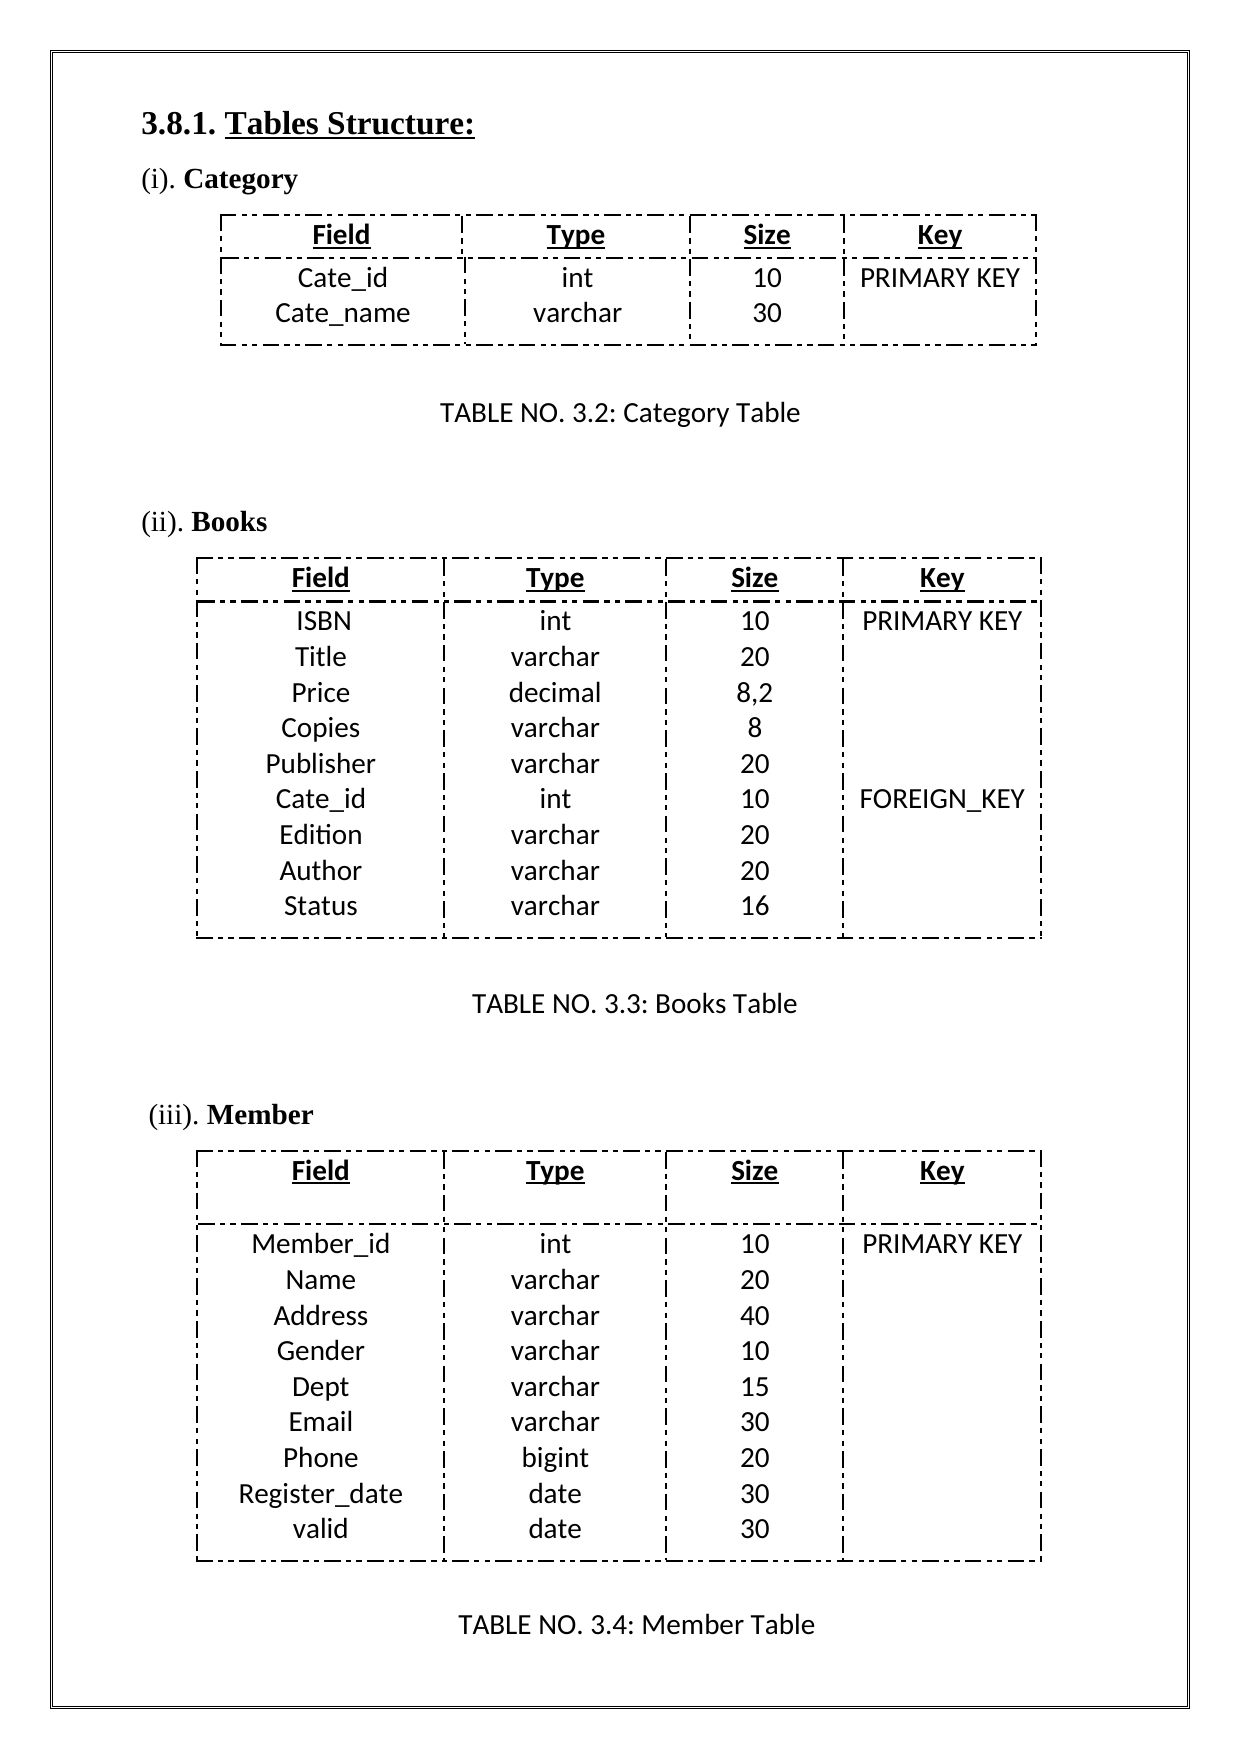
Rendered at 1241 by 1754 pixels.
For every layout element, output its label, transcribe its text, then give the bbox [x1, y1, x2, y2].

table_cell 10 20 40 10 15 30 20 30 30 [666, 1223, 843, 1559]
table_cell PRIMARY KEY FOREIGN_KEY [843, 600, 1041, 937]
text (i). Category [141, 162, 1116, 195]
table_cell 10 20 8,2 8 20 10 20 20 16 [666, 600, 843, 937]
table_header Key [843, 557, 1041, 600]
table_header Type [444, 1150, 666, 1223]
text (ii). Books [141, 504, 1116, 538]
table_cell int varchar varchar varchar varchar varchar bigint date date [444, 1223, 666, 1559]
table_header Field [221, 214, 462, 257]
table_header Field [197, 557, 444, 600]
table_cell int varchar [465, 257, 690, 344]
table_header Key [844, 214, 1036, 257]
table_cell int varchar decimal varchar varchar int varchar varchar varchar [444, 600, 666, 937]
table_header Size [666, 557, 843, 600]
table_header Type [444, 557, 666, 600]
table_cell ISBN Title Price Copies Publisher Cate_id Edition Author Status [197, 600, 444, 937]
table_cell Cate_id Cate_name [221, 257, 465, 344]
table_cell PRIMARY KEY [843, 1223, 1041, 1559]
table_cell Member_id Name Address Gender Dept Email Phone Register_date valid [197, 1223, 444, 1559]
table_header Field [197, 1150, 444, 1223]
table_header Type [462, 214, 690, 257]
table_header Key [843, 1150, 1041, 1223]
text 3.8.1. Tables Structure: [141, 103, 1116, 142]
table_cell 10 30 [690, 257, 844, 344]
text (iii). Member [141, 1097, 1116, 1131]
table_header Size [666, 1150, 843, 1223]
table_cell PRIMARY KEY [844, 257, 1036, 344]
table_header Size [690, 214, 844, 257]
